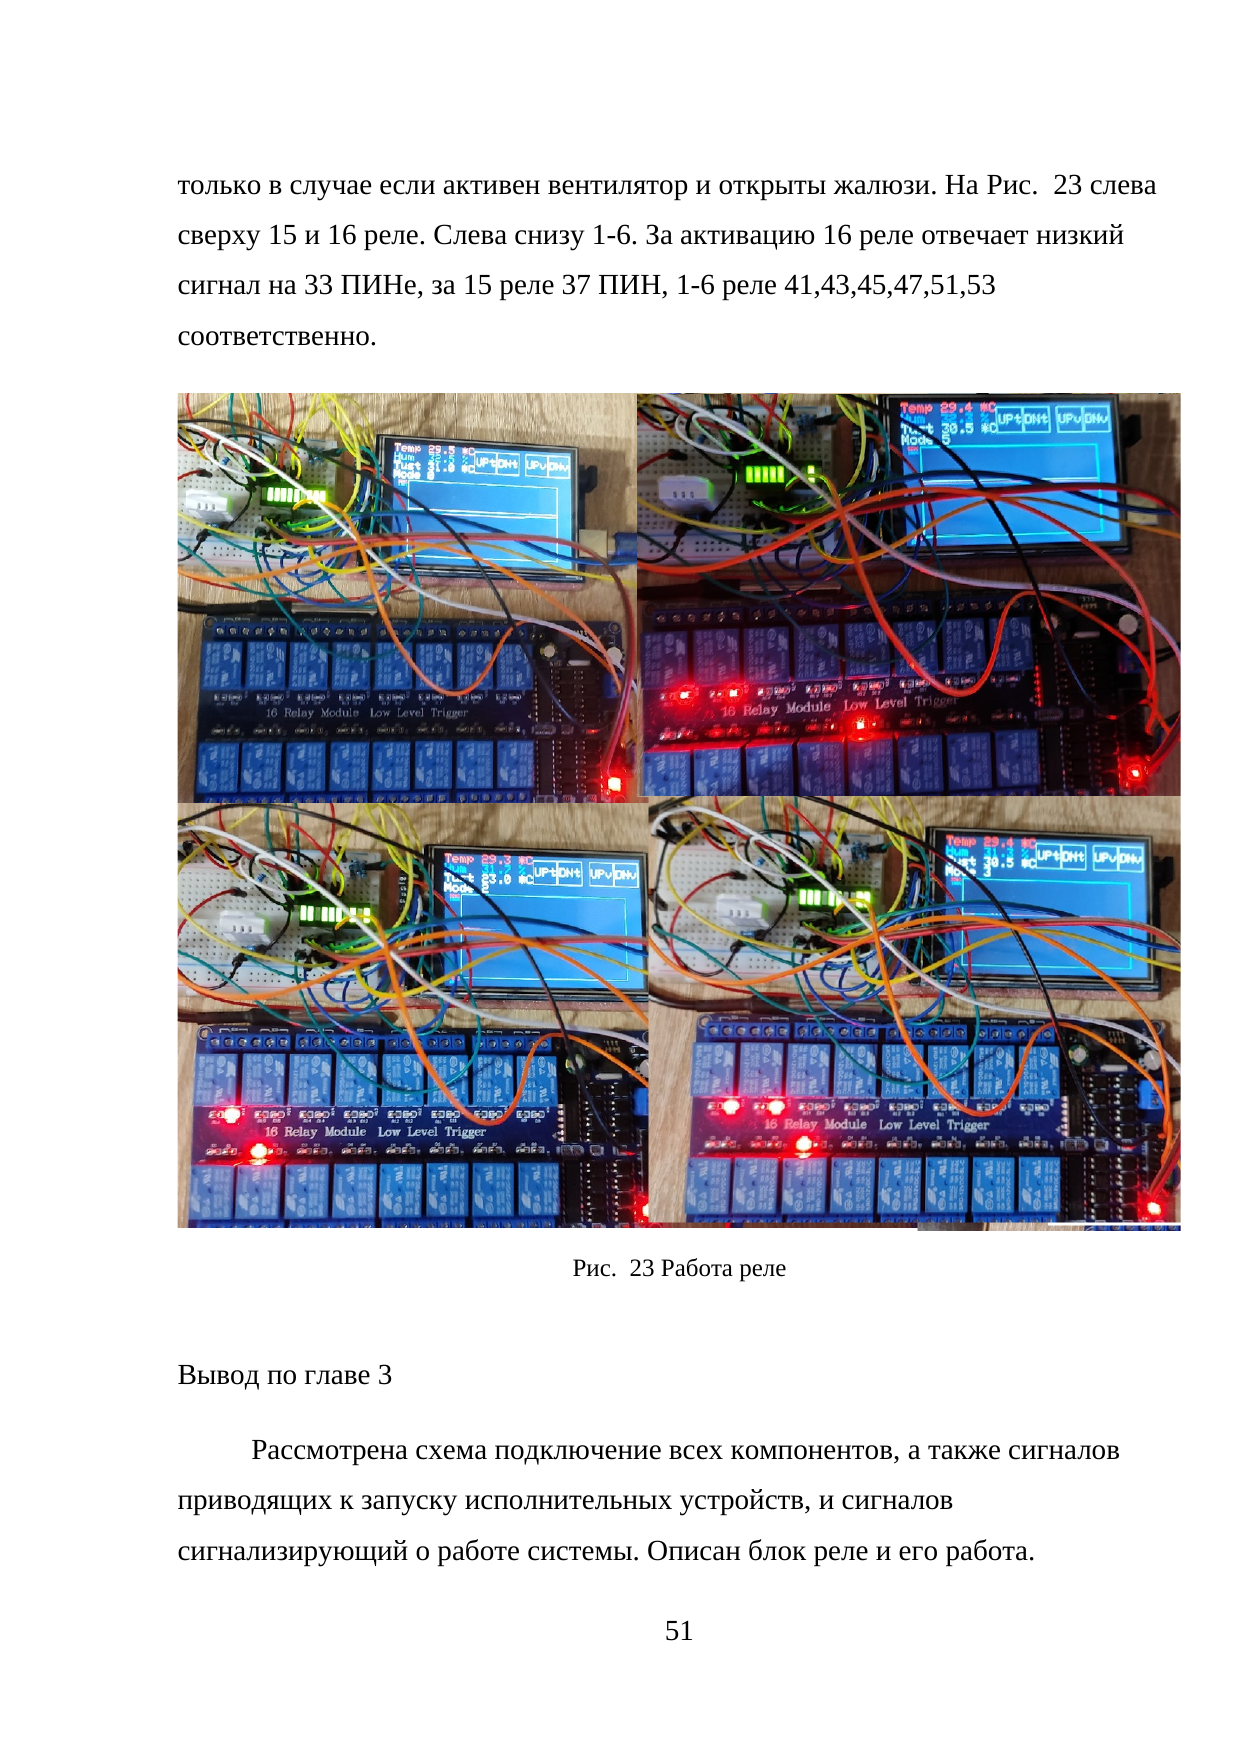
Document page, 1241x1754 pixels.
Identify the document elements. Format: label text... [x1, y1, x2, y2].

text Рис. 23 Работа реле [177, 1253, 1181, 1282]
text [177, 167, 1181, 351]
text Вывод по главе 3 [177, 1357, 1181, 1390]
picture [177, 393, 1181, 1231]
text Рассмотрена схема подключение всех компонентов, а также сигналов приводящих к запуску исполнительных устройств, и сигналов сигнализирующий о работе системы. Описан блок реле и его работа. [177, 1432, 1181, 1566]
